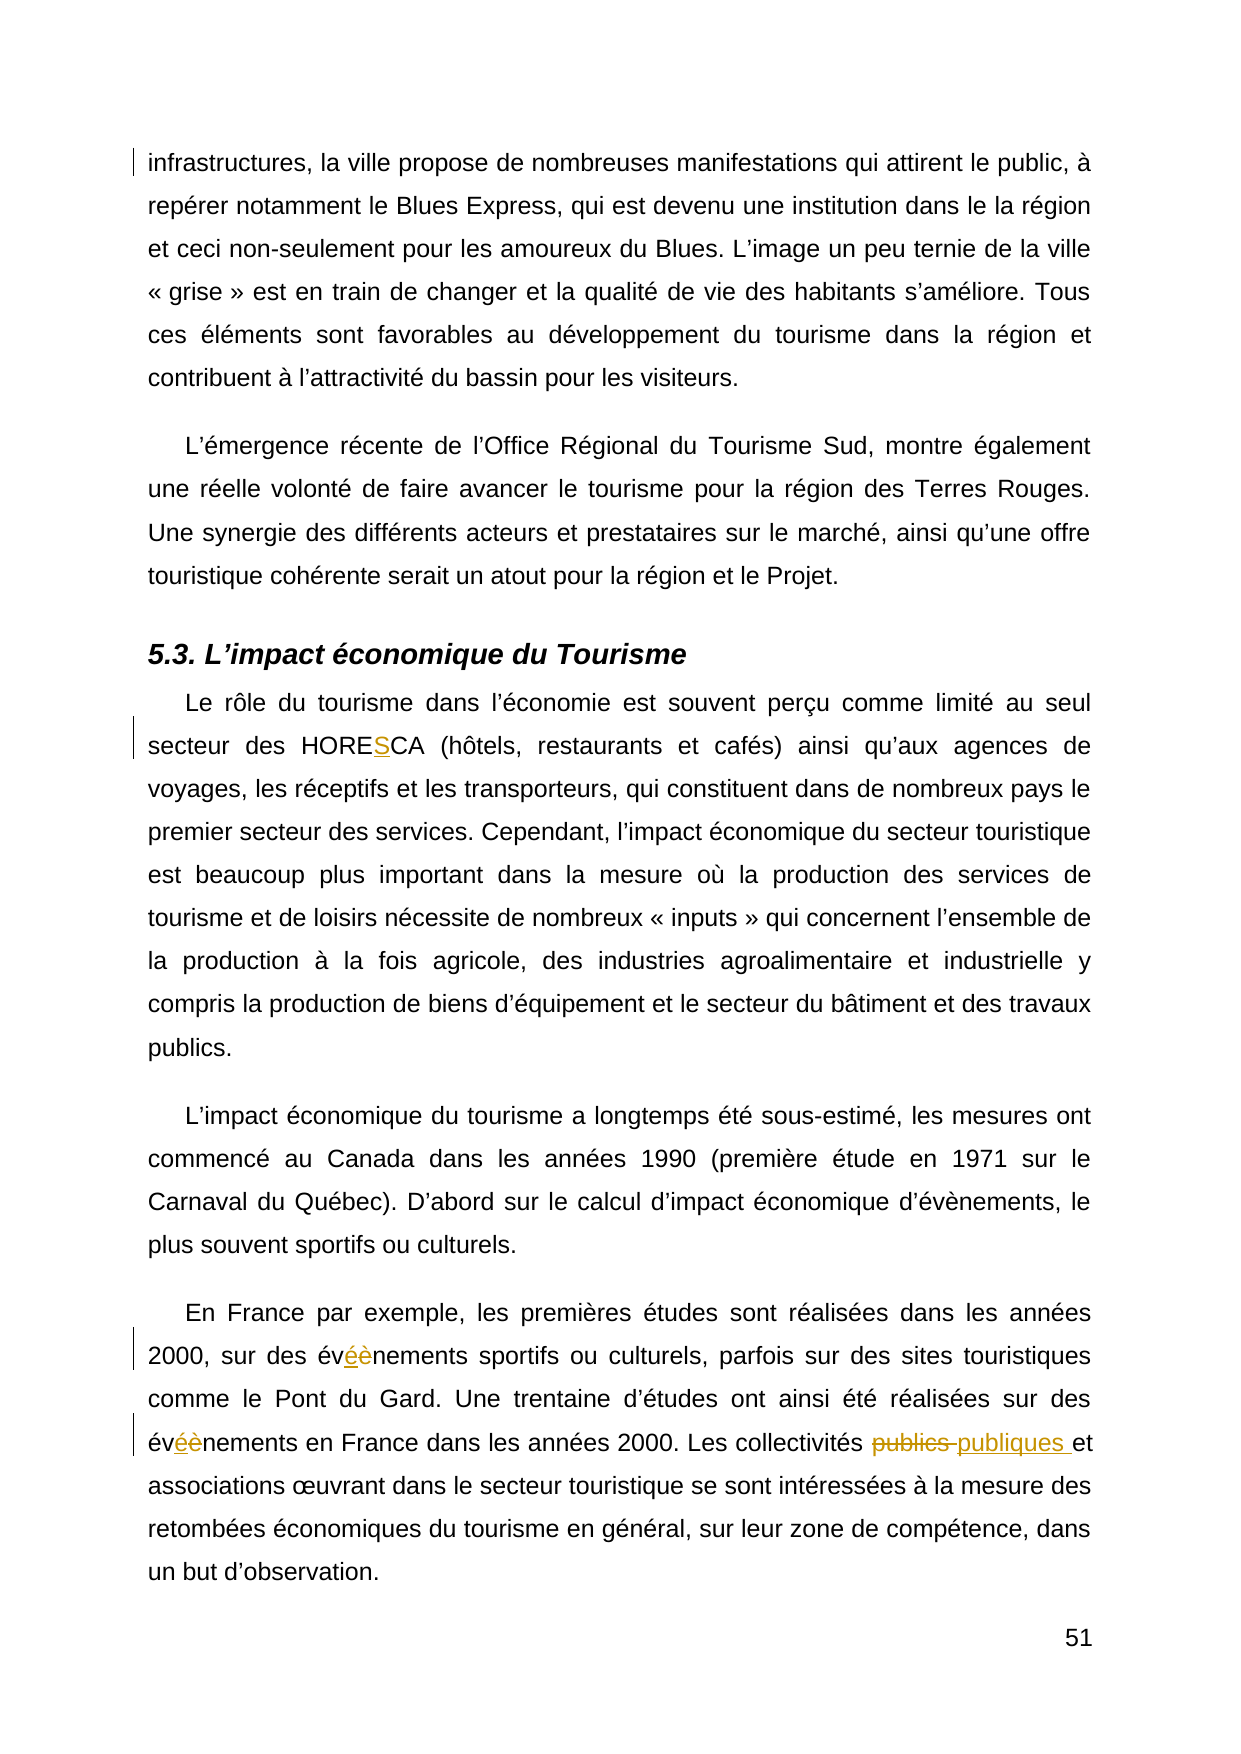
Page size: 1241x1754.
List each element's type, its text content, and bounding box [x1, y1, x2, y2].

text En France par exemple, les premières études sont réalisées dans les années 2000, sur des évnements sportifs ou culturels, parfois sur des sites touristiques comme le Pont du Gard. Une trentaine d’études ont ainsi été réalisées sur des évnements en France dans les années 2000. Les collectivités et associations œuvrant dans le secteur touristique se sont intéressées à la mesure des retombées économiques du tourisme en général, sur leur zone de compétence, dans un but d’observation. [148, 1298, 1093, 1586]
text Le rôle du tourisme dans l’économie est souvent perçu comme limité au seul secteur des HORECA (hôtels, restaurants et cafés) ainsi qu’aux agences de voyages, les réceptifs et les transporteurs, qui constituent dans de nombreux pays le premier secteur des services. Cependant, l’impact économique du secteur touristique est beaucoup plus important dans la mesure où la production des services de tourisme et de loisirs nécessite de nombreux « inputs » qui concernent l’ensemble de la production à la fois agricole, des industries agroalimentaire et industrielle y compris la production de biens d’équipement et le secteur du bâtiment et des travaux publics. [148, 687, 1093, 1061]
text L’impact économique du tourisme a longtemps été sous-estimé, les mesures ont commencé au Canada dans les années 1990 (première étude en 1971 sur le Carnaval du Québec). D’abord sur le calcul d’impact économique d’évènements, le plus souvent sportifs ou culturels. [148, 1101, 1093, 1259]
text L’émergence récente de l’Office Régional du Tourisme Sud, montre également une réelle volonté de faire avancer le tourisme pour la région des Terres Rouges. Une synergie des différents acteurs et prestataires sur le marché, ainsi qu’une offre touristique cohérente serait un atout pour la région et le Projet. [148, 431, 1093, 589]
subtitle 5.3. L’impact économique du Tourisme [148, 637, 1093, 671]
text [148, 148, 1093, 392]
